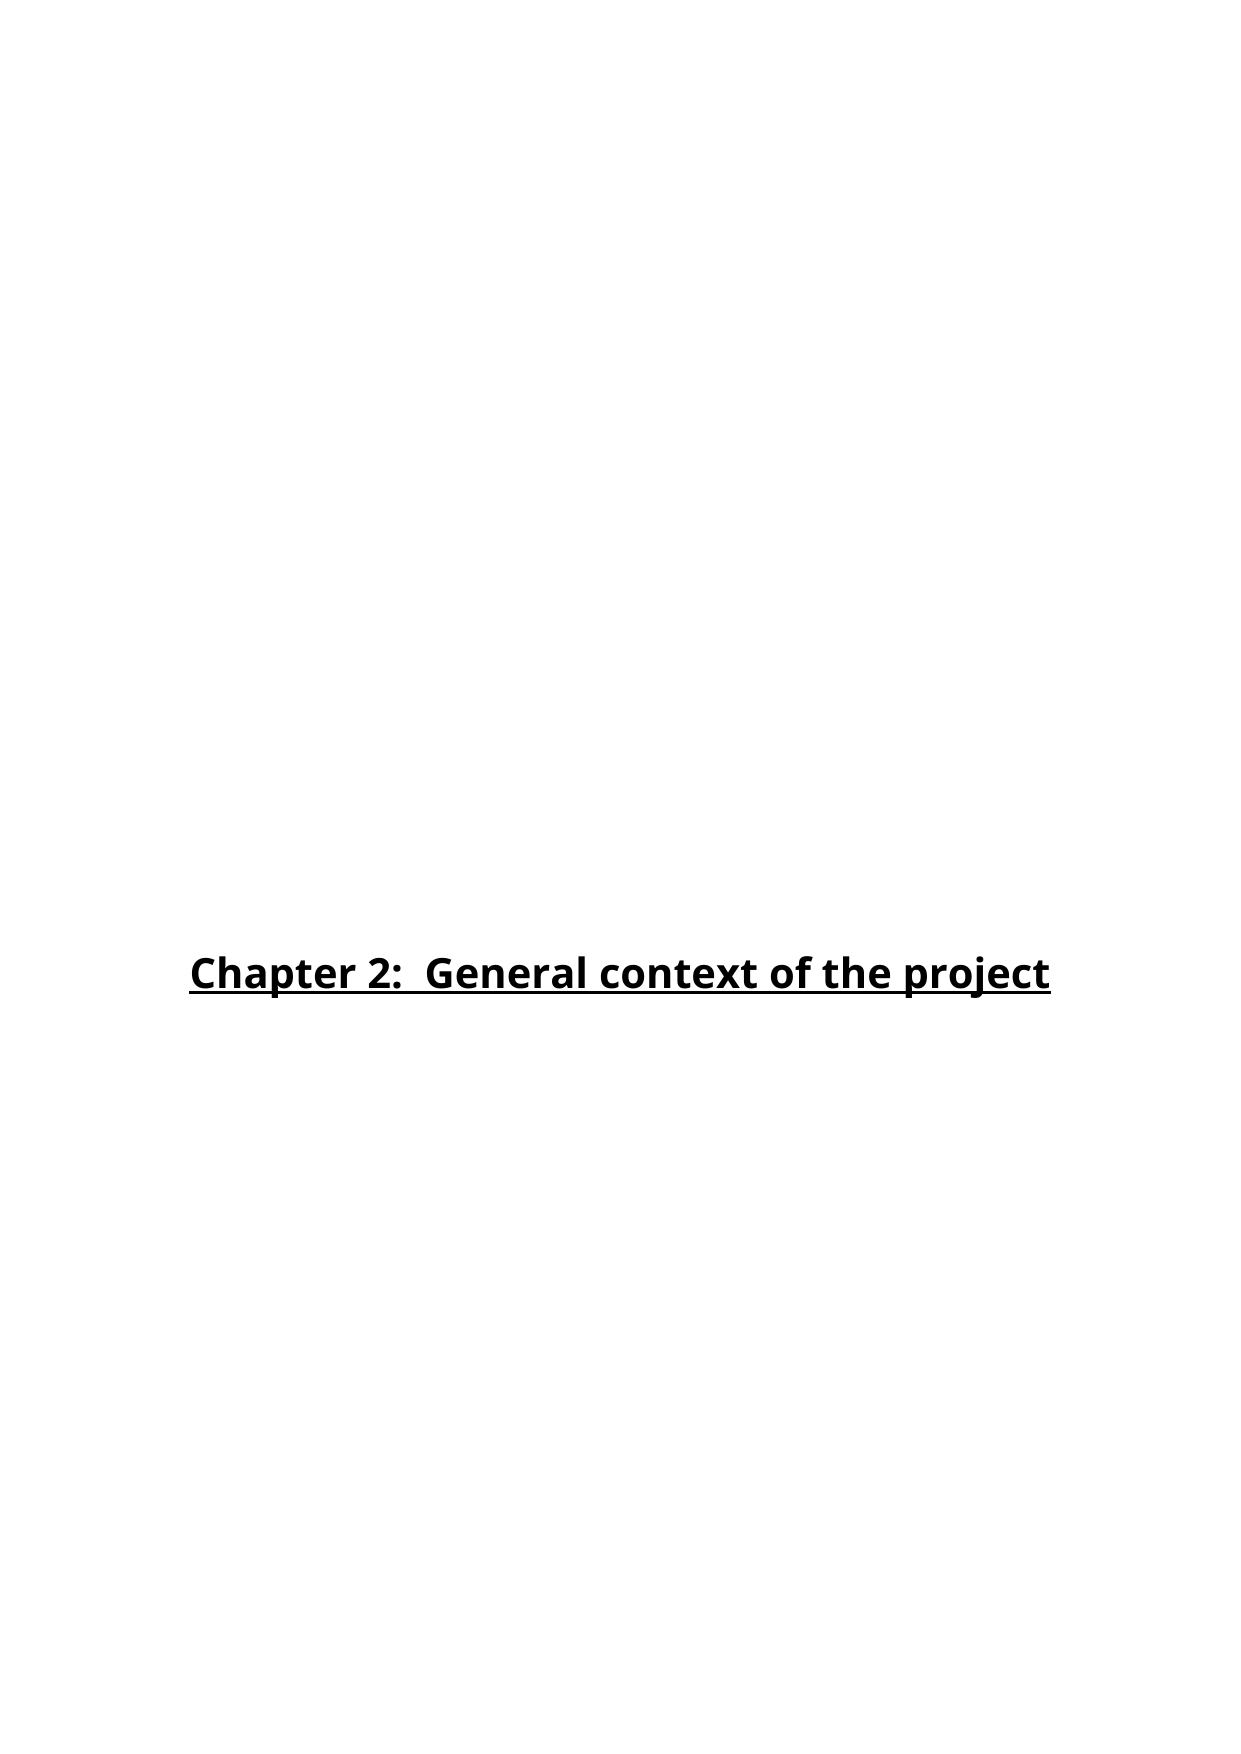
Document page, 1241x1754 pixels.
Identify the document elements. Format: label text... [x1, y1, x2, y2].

subtitle Chapter 2: General context of the project [148, 943, 1092, 1000]
